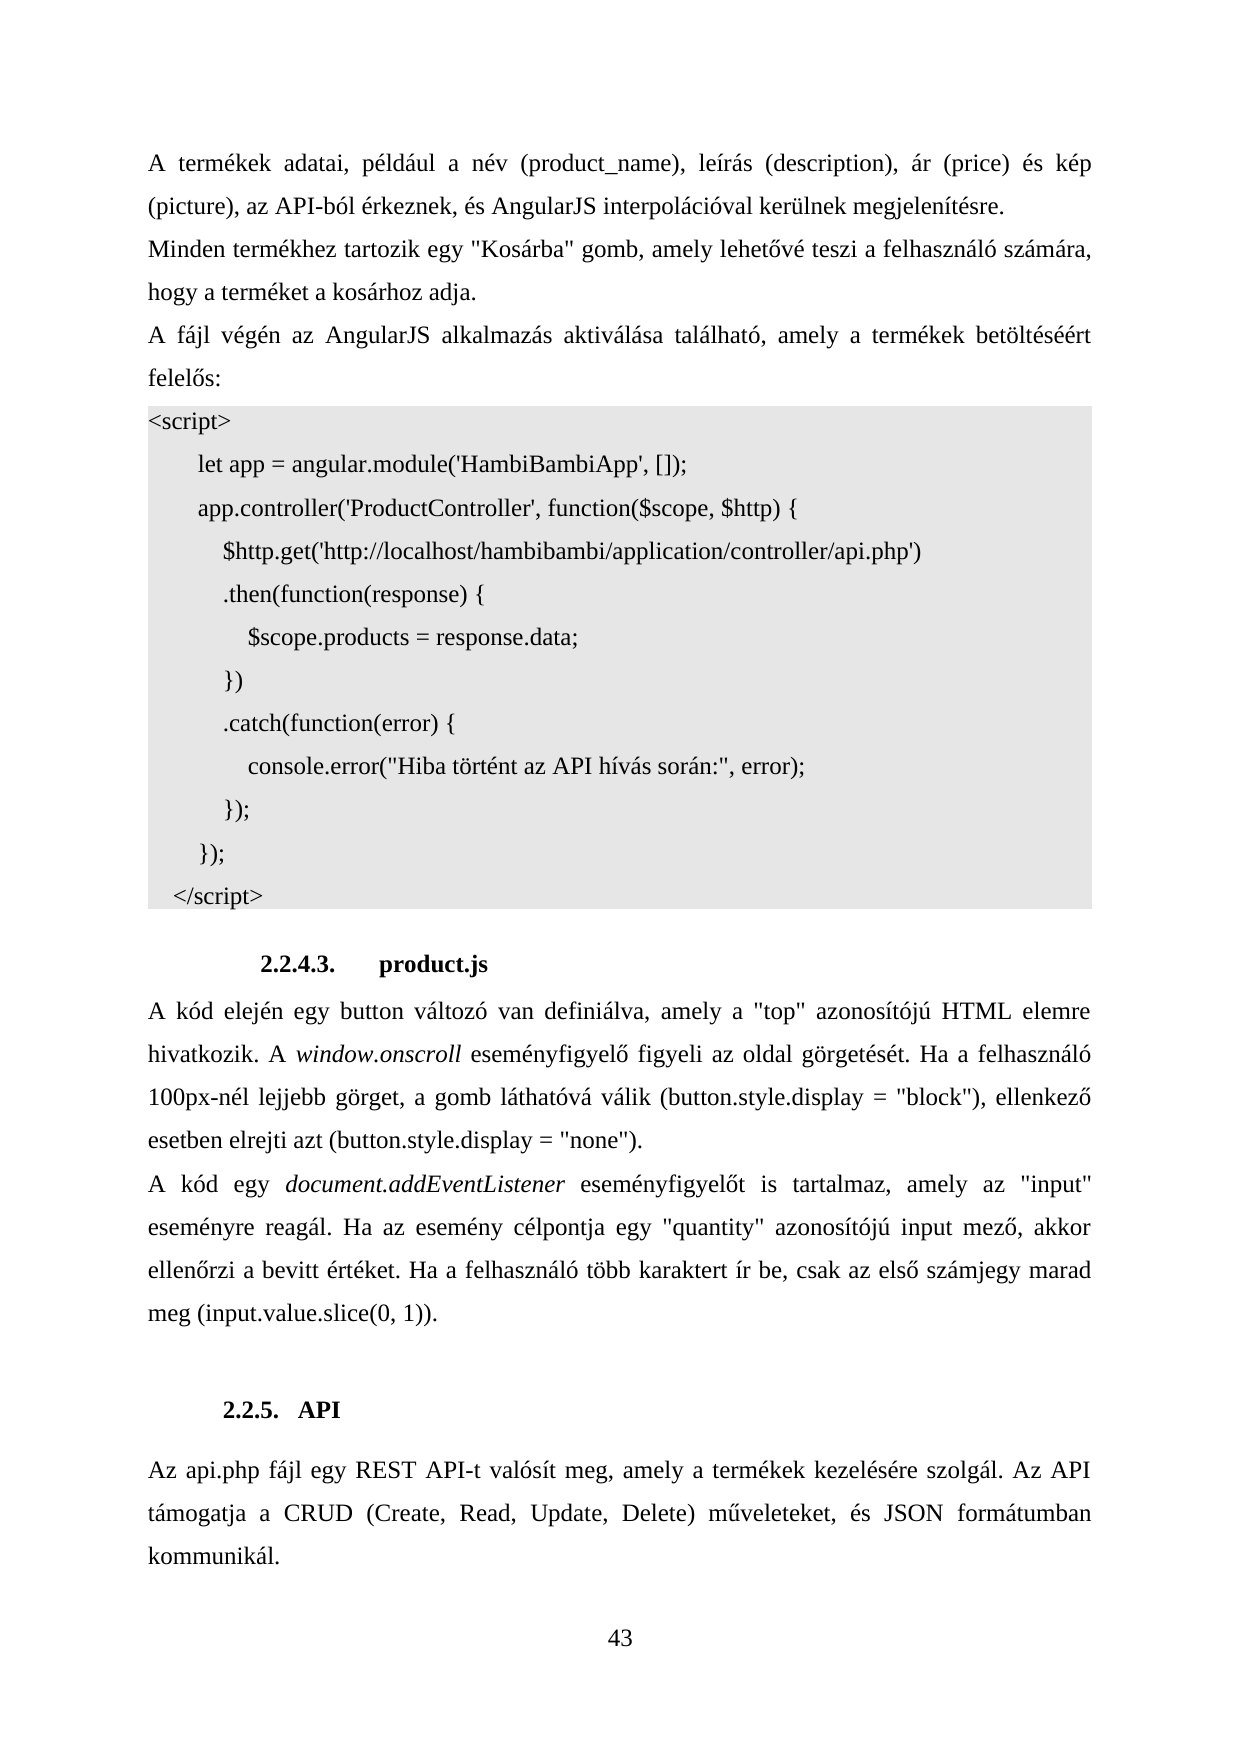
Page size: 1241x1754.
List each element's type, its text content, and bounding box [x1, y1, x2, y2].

text A kód egy document.addEventListener eseményfigyelőt is tartalmaz, amely az "input" eseményre reagál. Ha az esemény célpontja egy "quantity" azonosítójú input mező, akkor ellenőrzi a bevitt értéket. Ha a felhasználó több karaktert ír be, csak az első számjegy marad meg (input.value.slice(0, 1)). [148, 1169, 1092, 1327]
text }) [148, 665, 1092, 694]
text Az api.php fájl egy REST API-t valósít meg, amely a termékek kezelésére szolgál. Az API támogatja a CRUD (Create, Read, Update, Delete) műveleteket, és JSON formátumban kommunikál. [148, 1455, 1092, 1570]
text $http.get('http://localhost/hambibambi/application/controller/api.php') [148, 536, 1092, 564]
text Minden termékhez tartozik egy "Kosárba" gomb, amely lehetővé teszi a felhasználó számára, hogy a terméket a kosárhoz adja. [148, 234, 1092, 306]
text console.error("Hiba történt az API hívás során:", error); [148, 751, 1092, 780]
text }); [148, 794, 1092, 823]
subtitle product.js [260, 949, 1092, 978]
text let app = angular.module('HambiBambiApp', []); [148, 449, 1092, 478]
text $scope.products = response.data; [148, 622, 1092, 651]
text }); [148, 838, 1092, 866]
text .catch(function(error) { [148, 708, 1092, 737]
subtitle API [223, 1395, 1092, 1424]
text A fájl végén az AngularJS alkalmazás aktiválása található, amely a termékek betöltéséért felelős: [148, 320, 1092, 392]
text <script> [148, 406, 1092, 435]
text A termékek adatai, például a név (product_name), leírás (description), ár (price) és kép (picture), az API-ból érkeznek, és AngularJS interpolációval kerülnek megjelenítésre. [148, 148, 1092, 219]
text .then(function(response) { [148, 579, 1092, 608]
text app.controller('ProductController', function($scope, $http) { [148, 493, 1092, 521]
text </script> [148, 881, 1092, 909]
text A kód elején egy button változó van definiálva, amely a "top" azonosítójú HTML elemre hivatkozik. A window.onscroll eseményfigyelő figyeli az oldal görgetését. Ha a felhasználó 100px-nél lejjebb görget, a gomb láthatóvá válik (button.style.display = "block"), ellenkező esetben elrejti azt (button.style.display = "none"). [148, 996, 1092, 1154]
